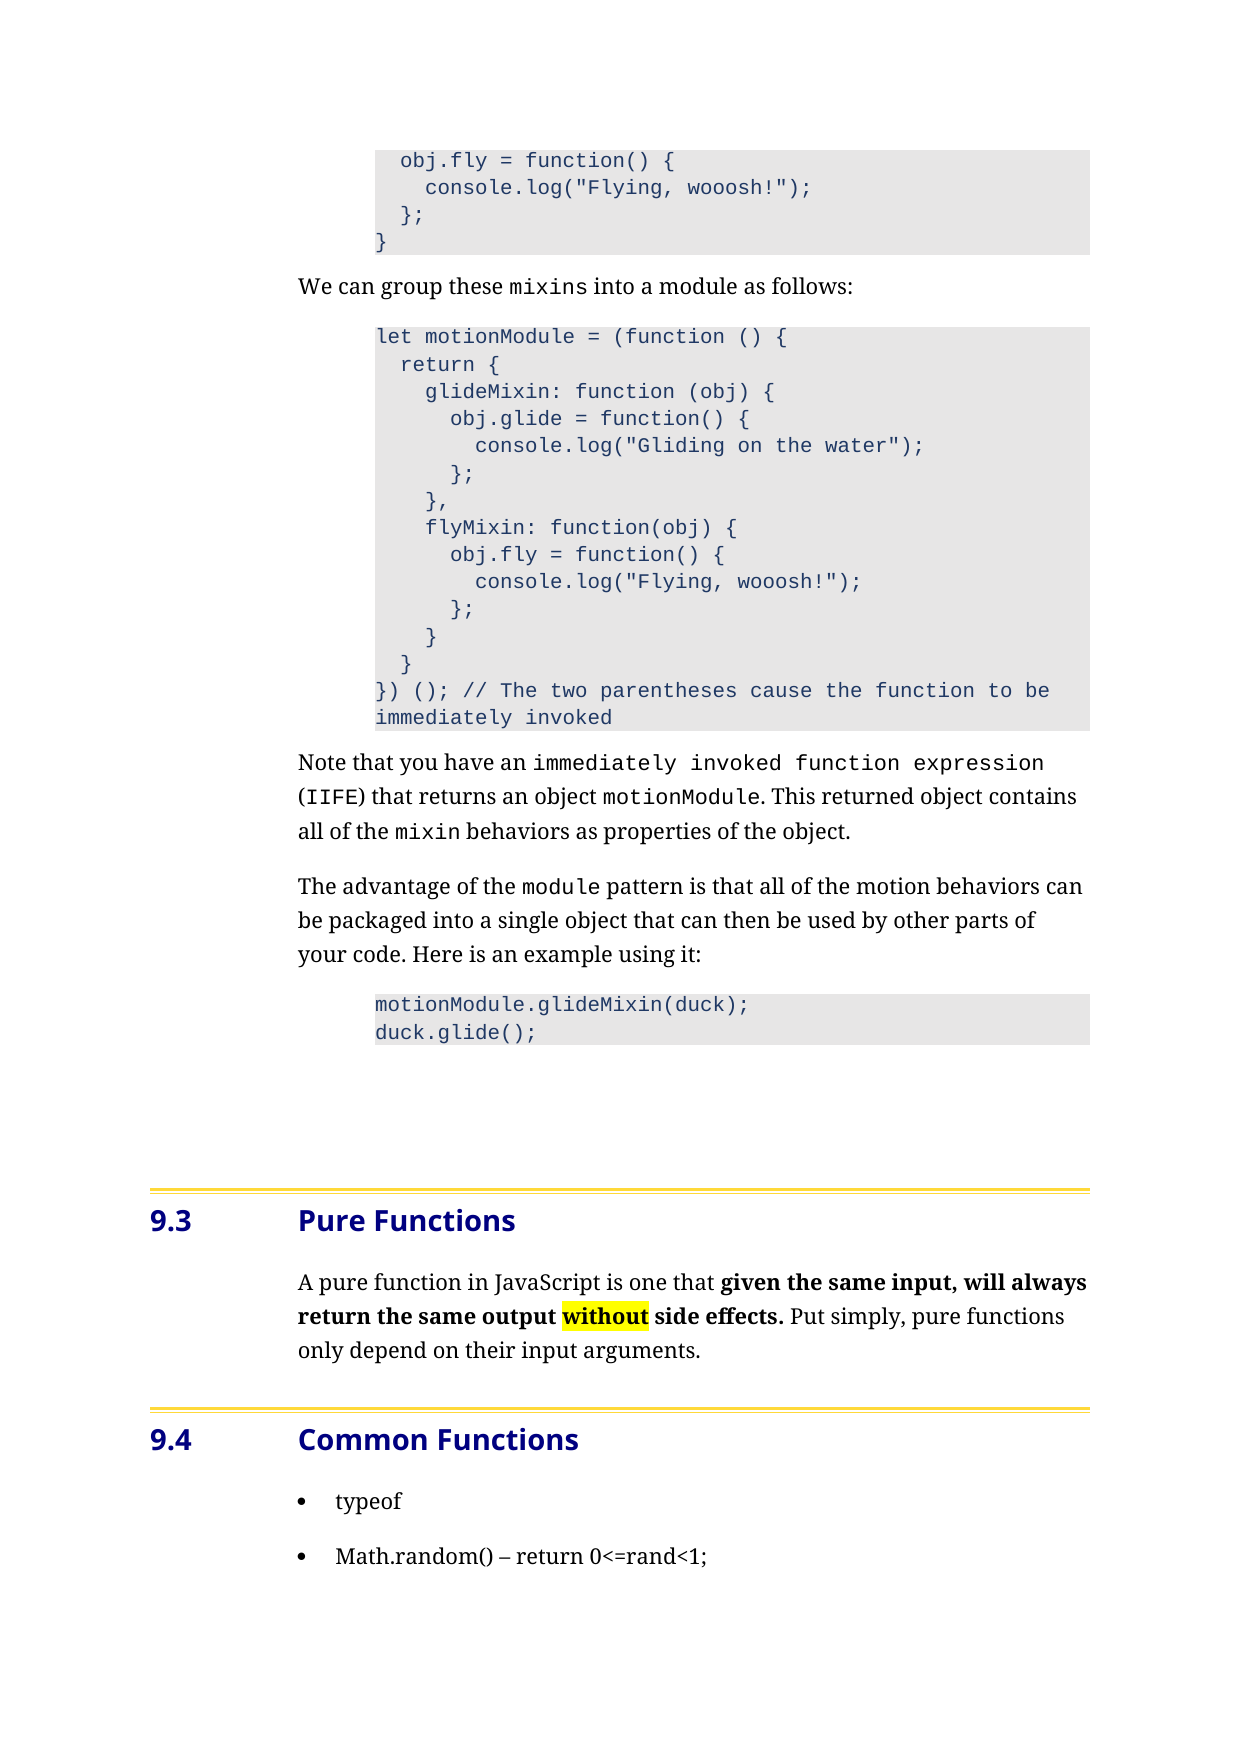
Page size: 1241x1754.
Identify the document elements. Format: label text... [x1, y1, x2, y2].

text let motionModule = (function () { return { glideMixin: function (obj) { obj.glide = function() { console.log("Gliding on the water"); }; }, flyMixin: function(obj) { obj.fly = function() { console.log("Flying, wooosh!"); }; } } }) (); // The two parentheses cause the function to be immediately invoked [375, 327, 1090, 731]
text motionModule.glideMixin(duck); duck.glide(); [375, 994, 1090, 1045]
list Math.random() – return 0<=rand<1; [298, 1541, 1090, 1571]
subtitle Pure Functions [150, 1194, 1090, 1240]
text A pure function in JavaScript is one that given the same input, will always return the same output without side effects. Put simply, pure functions only depend on their input arguments. [298, 1267, 1090, 1365]
text The advantage of the module pattern is that all of the motion behaviors can be packaged into a single object that can then be used by other parts of your code. Here is an example using it: [298, 871, 1090, 969]
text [375, 150, 1090, 255]
subtitle Common Functions [150, 1413, 1090, 1459]
list typeof [298, 1486, 1090, 1516]
text We can group these mixins into a module as follows: [298, 271, 1090, 301]
text Note that you have an immediately invoked function expression (IIFE) that returns an object motionModule. This returned object contains all of the mixin behaviors as properties of the object. [298, 747, 1090, 846]
